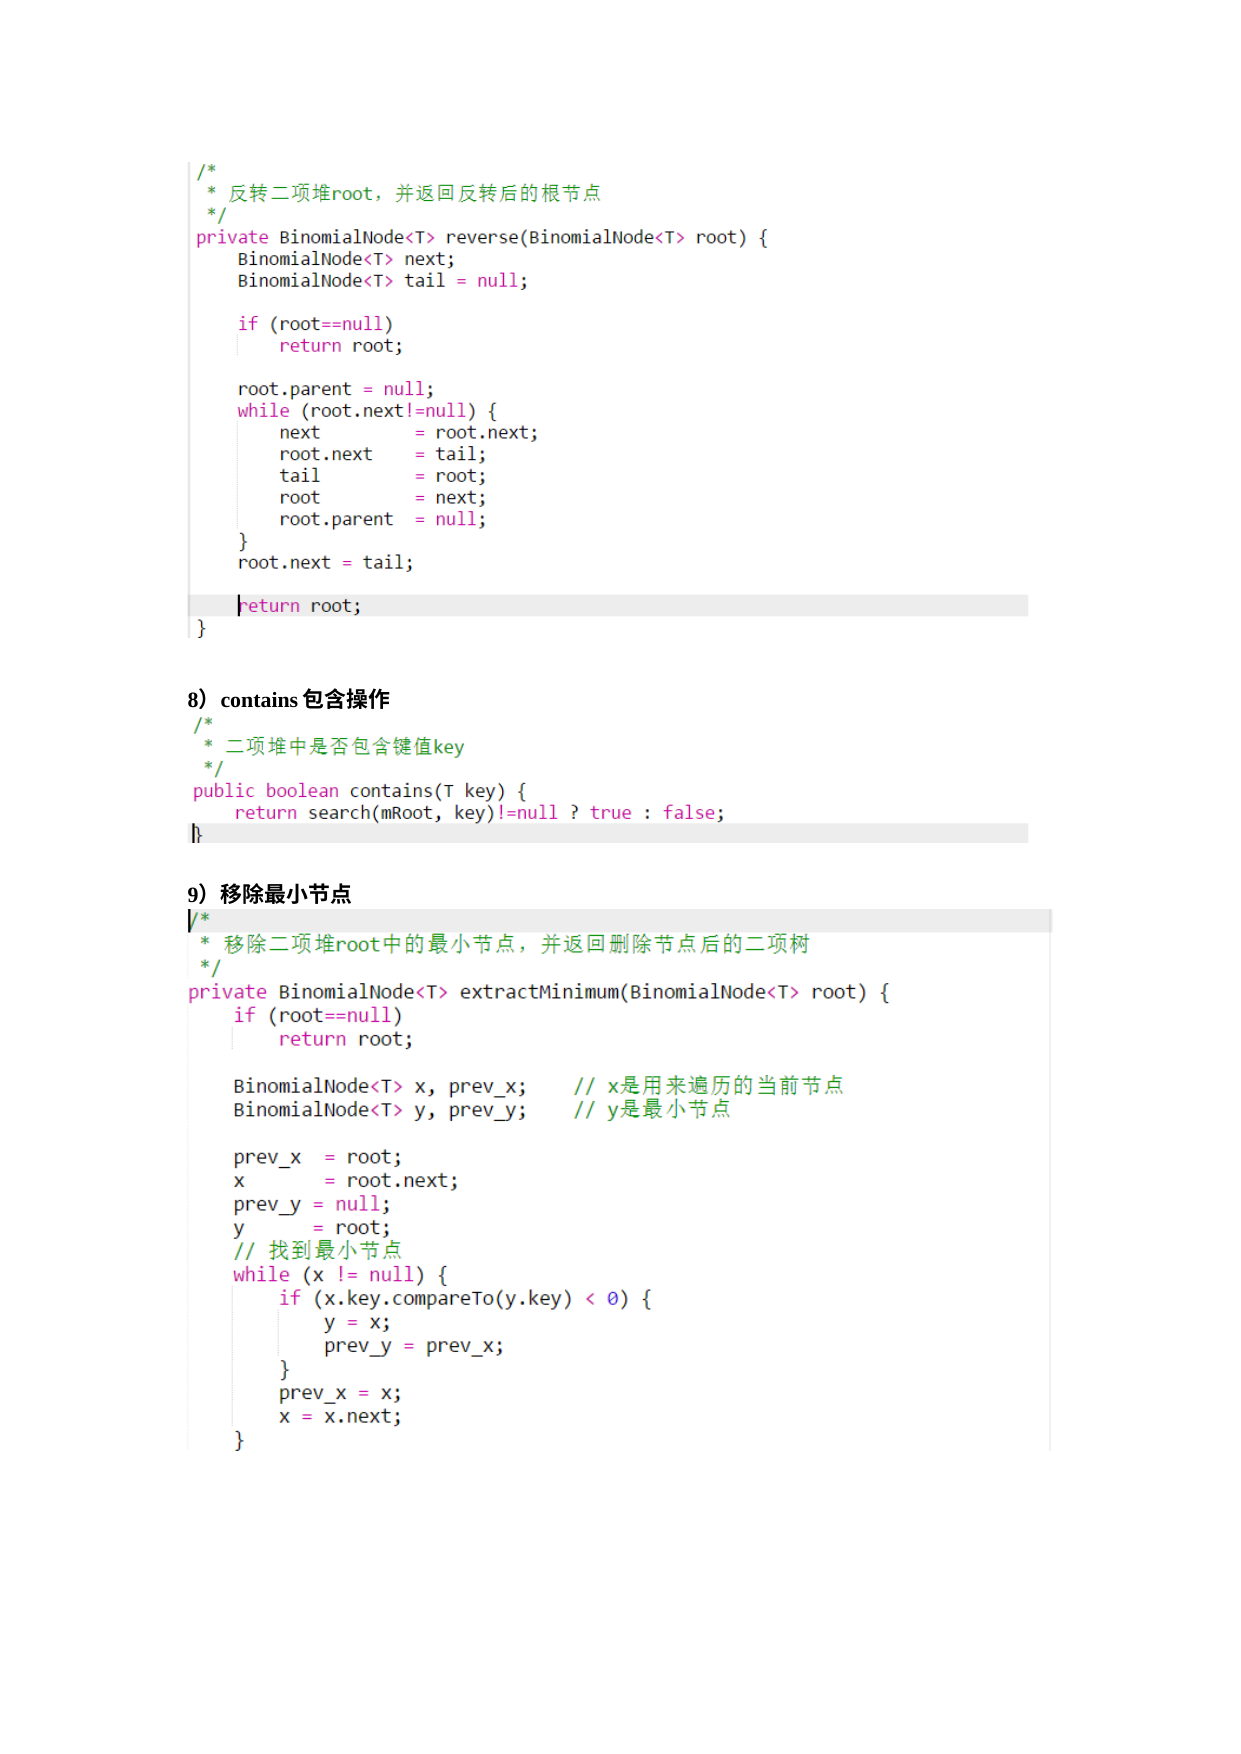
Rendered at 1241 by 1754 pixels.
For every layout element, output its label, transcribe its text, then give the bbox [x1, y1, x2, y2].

text 9）移除最小节点 [187, 877, 1053, 909]
text 8）contains包含操作 [187, 682, 1053, 714]
picture [187, 909, 1053, 1451]
picture [187, 162, 1029, 638]
picture [187, 714, 1029, 843]
